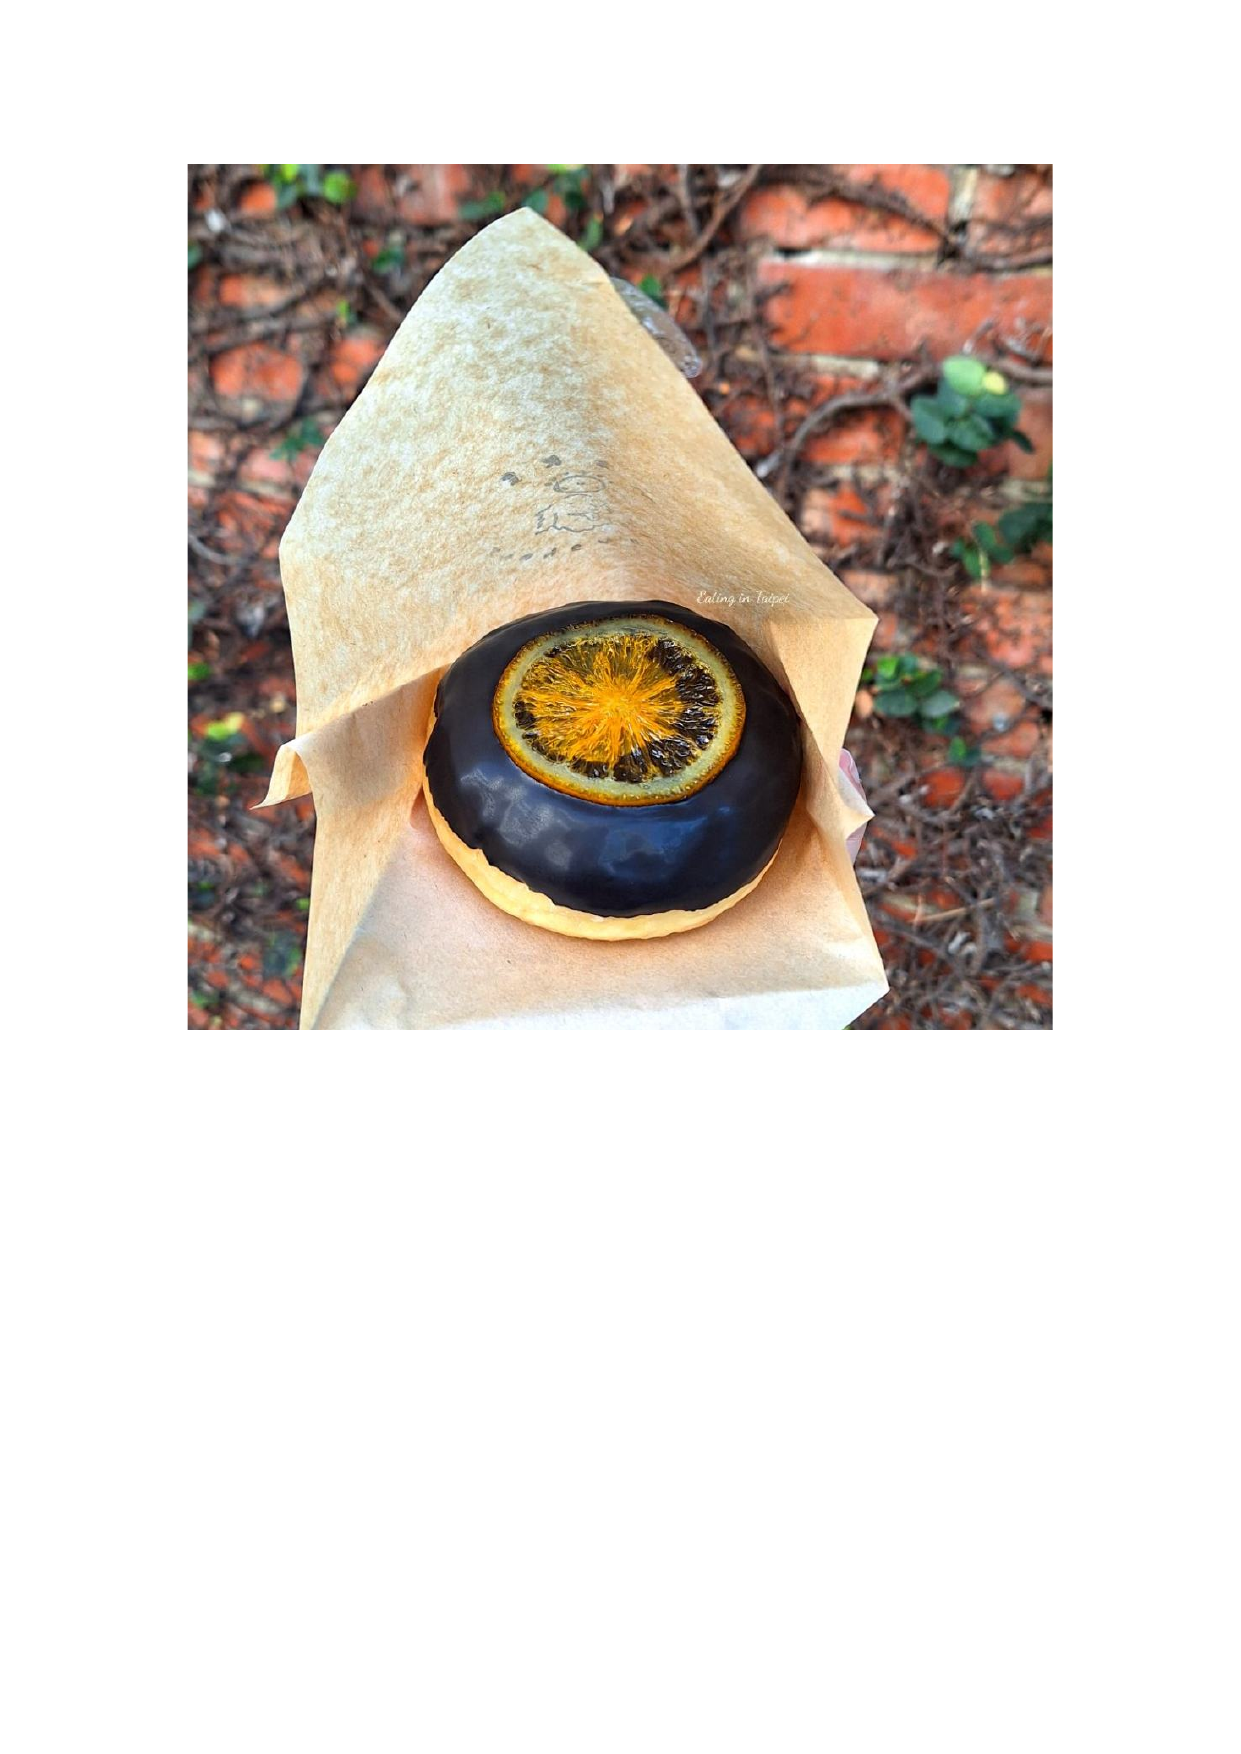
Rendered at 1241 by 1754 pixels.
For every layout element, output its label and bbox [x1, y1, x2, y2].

picture [187, 164, 1053, 1030]
